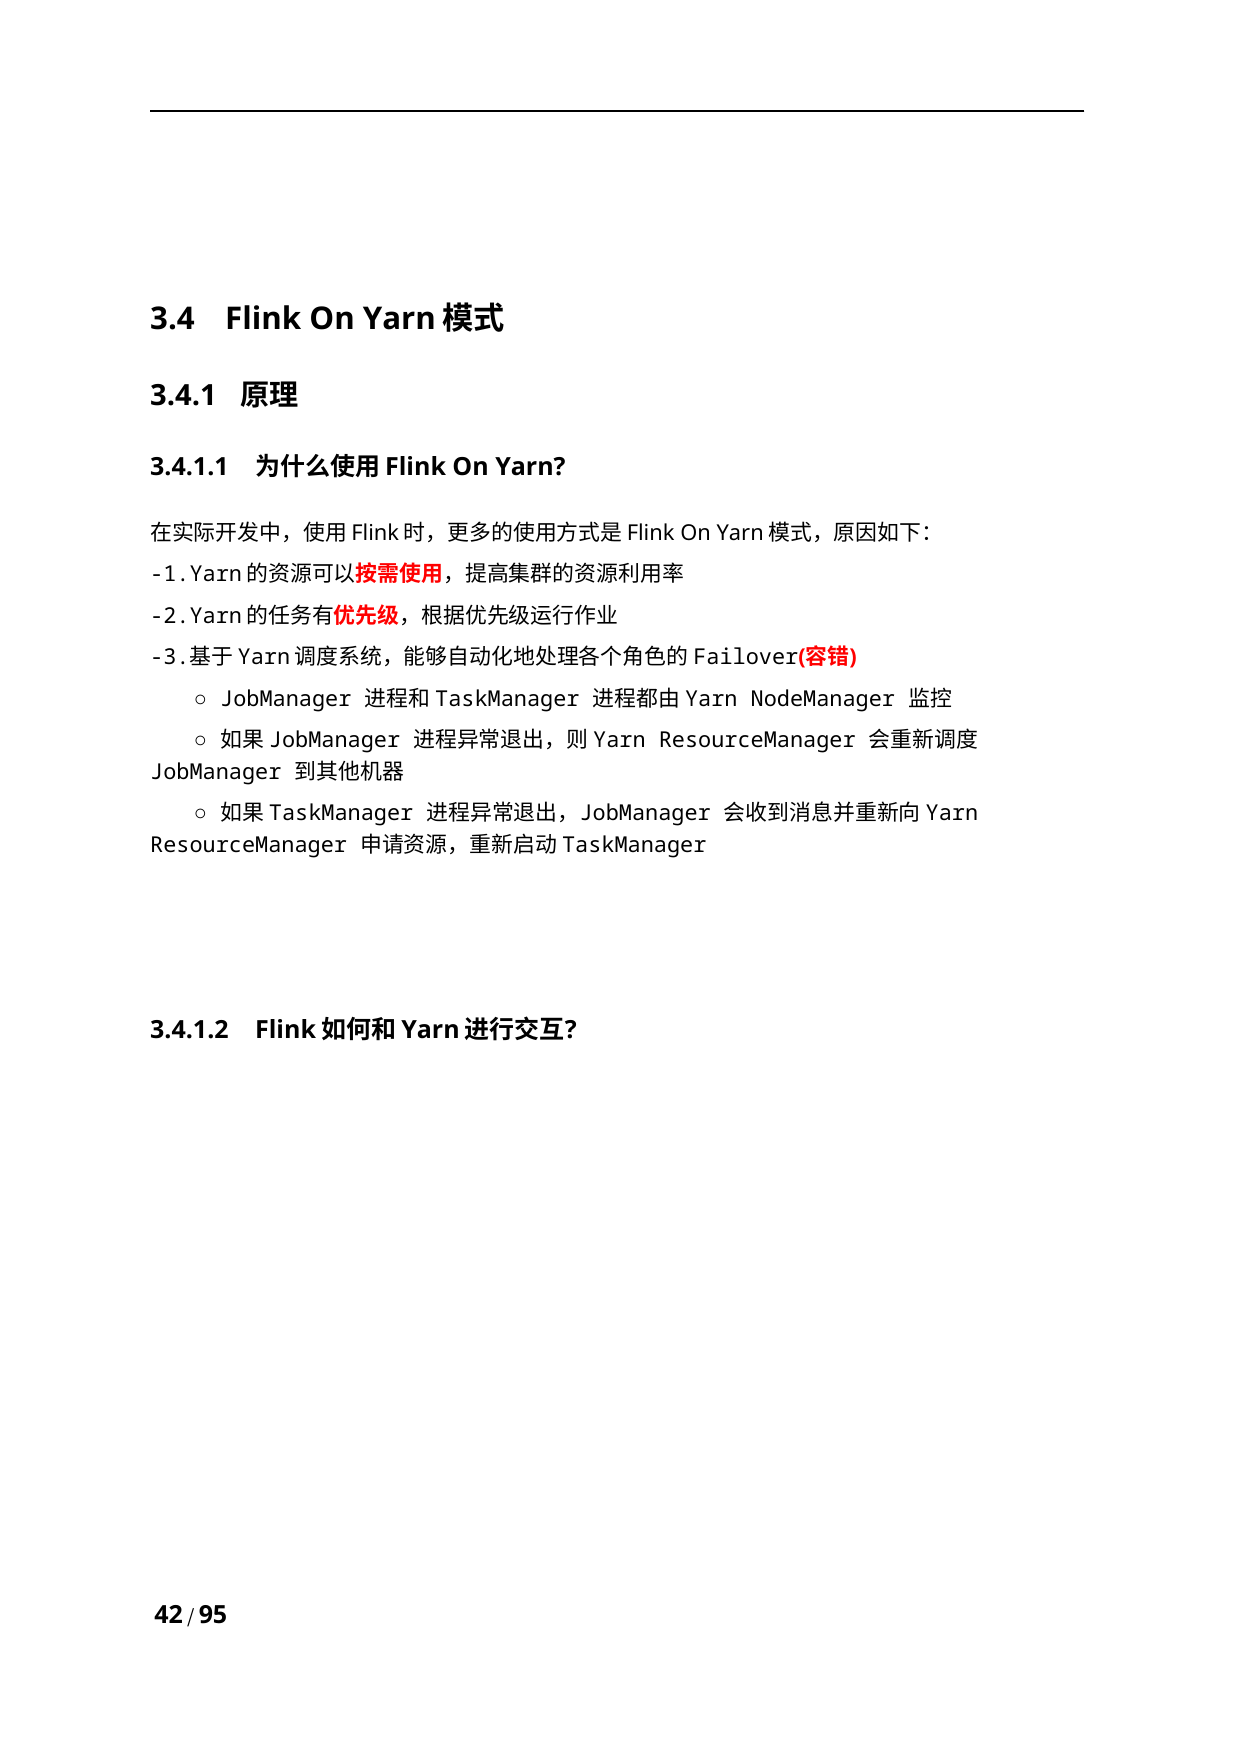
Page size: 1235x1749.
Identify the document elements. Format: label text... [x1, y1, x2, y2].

text -1.Yarn的资源可以按需使用，提高集群的资源利用率 [150, 556, 1084, 588]
text ○ 如果 JobManager 进程异常退出，则 Yarn ResourceManager 会重新调度 JobManager 到其他机器 [150, 722, 1084, 786]
subtitle Flink On Yarn模式 [150, 293, 1084, 339]
subtitle 原理 [150, 371, 1084, 414]
text 在实际开发中，使用Flink时，更多的使用方式是Flink On Yarn模式，原因如下： [150, 515, 1084, 547]
subtitle 为什么使用Flink On Yarn? [150, 446, 1084, 482]
text ○ 如果 TaskManager 进程异常退出，JobManager 会收到消息并重新向 Yarn ResourceManager 申请资源，重新启动 TaskManager [150, 795, 1084, 859]
text -3.基于Yarn调度系统，能够自动化地处理各个角色的 Failover(容错) [150, 639, 1084, 671]
subtitle Flink如何和Yarn进行交互? [150, 1010, 1084, 1046]
text ○ JobManager 进程和 TaskManager 进程都由 Yarn NodeManager 监控 [150, 681, 1084, 712]
text -2.Yarn的任务有优先级，根据优先级运行作业 [150, 598, 1084, 629]
